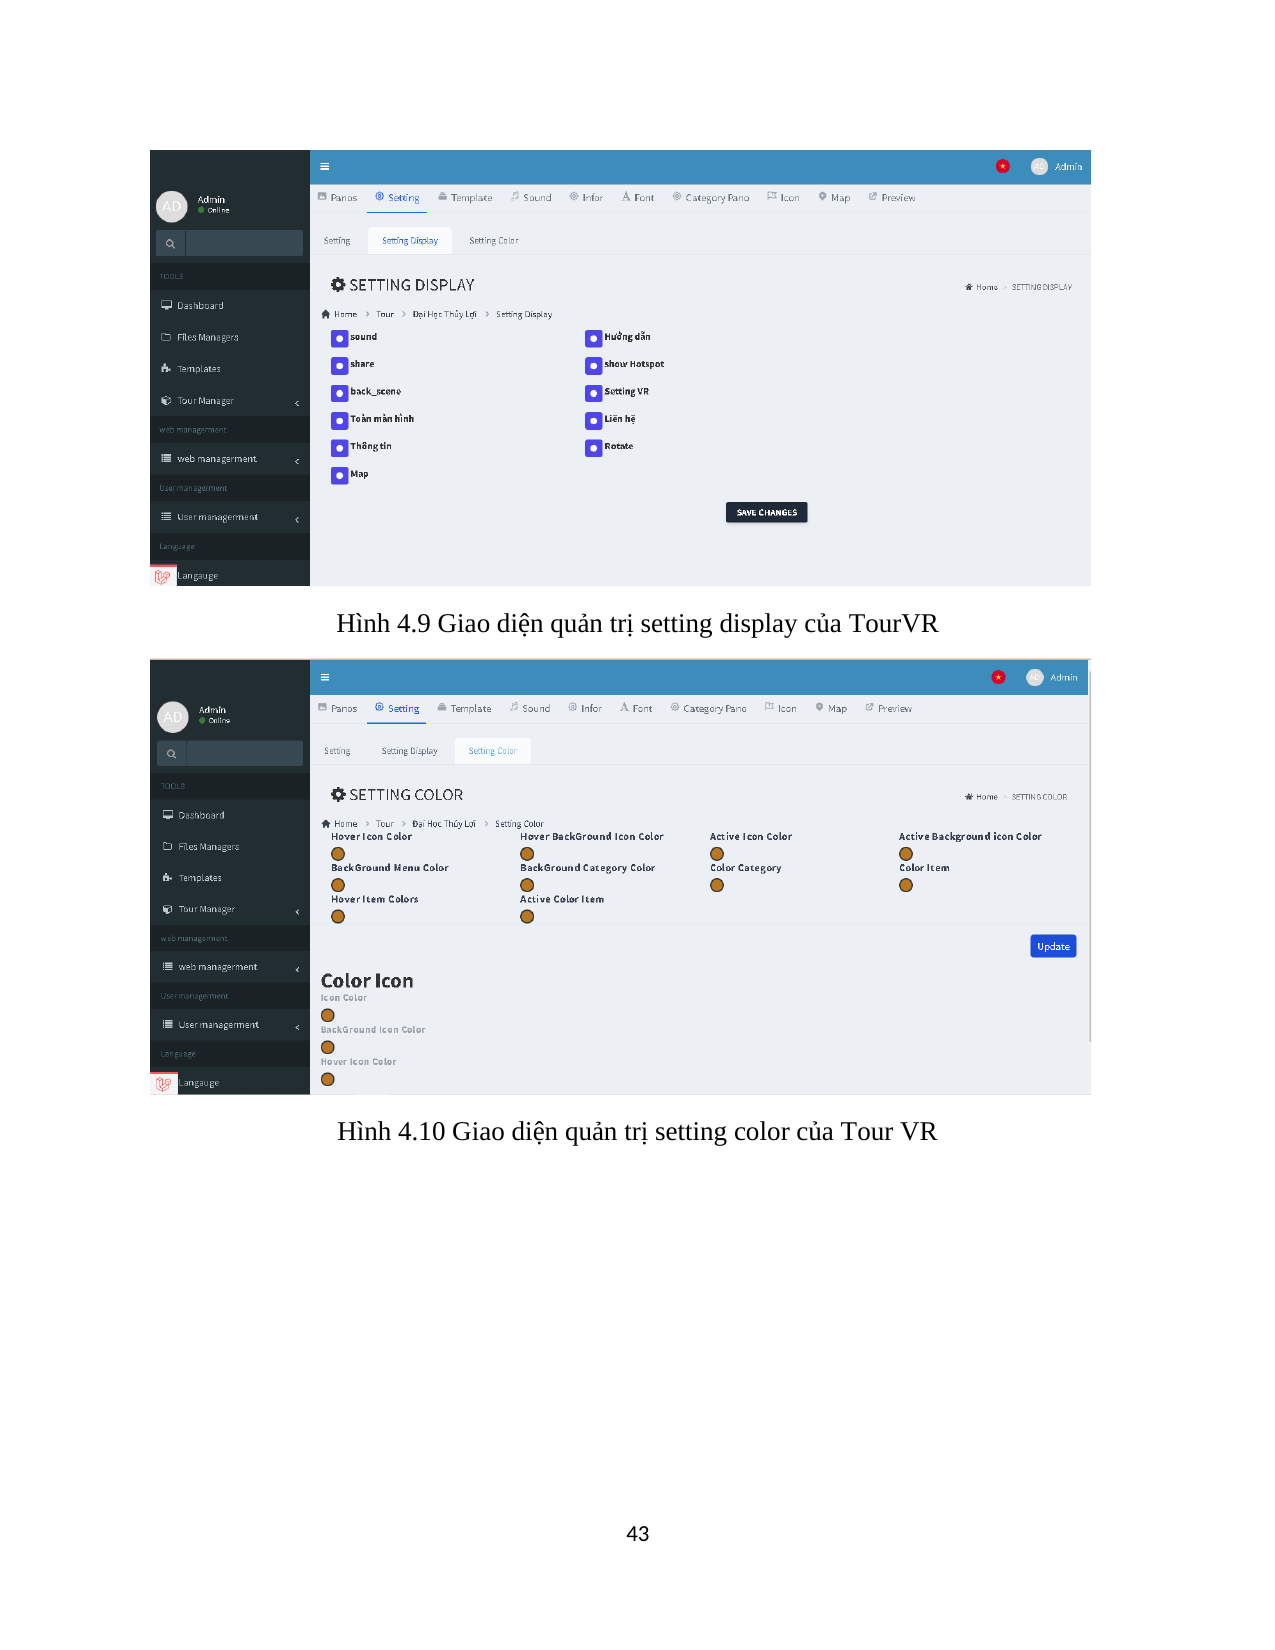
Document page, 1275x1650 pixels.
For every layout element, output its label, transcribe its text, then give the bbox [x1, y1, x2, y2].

picture [150, 658, 1092, 1095]
text Hình 4.10 Giao diện quản trị setting color của Tour VR [150, 1115, 1125, 1146]
text Hình 4.9 Giao diện quản trị setting display của TourVR [150, 607, 1125, 638]
picture [150, 150, 1092, 586]
